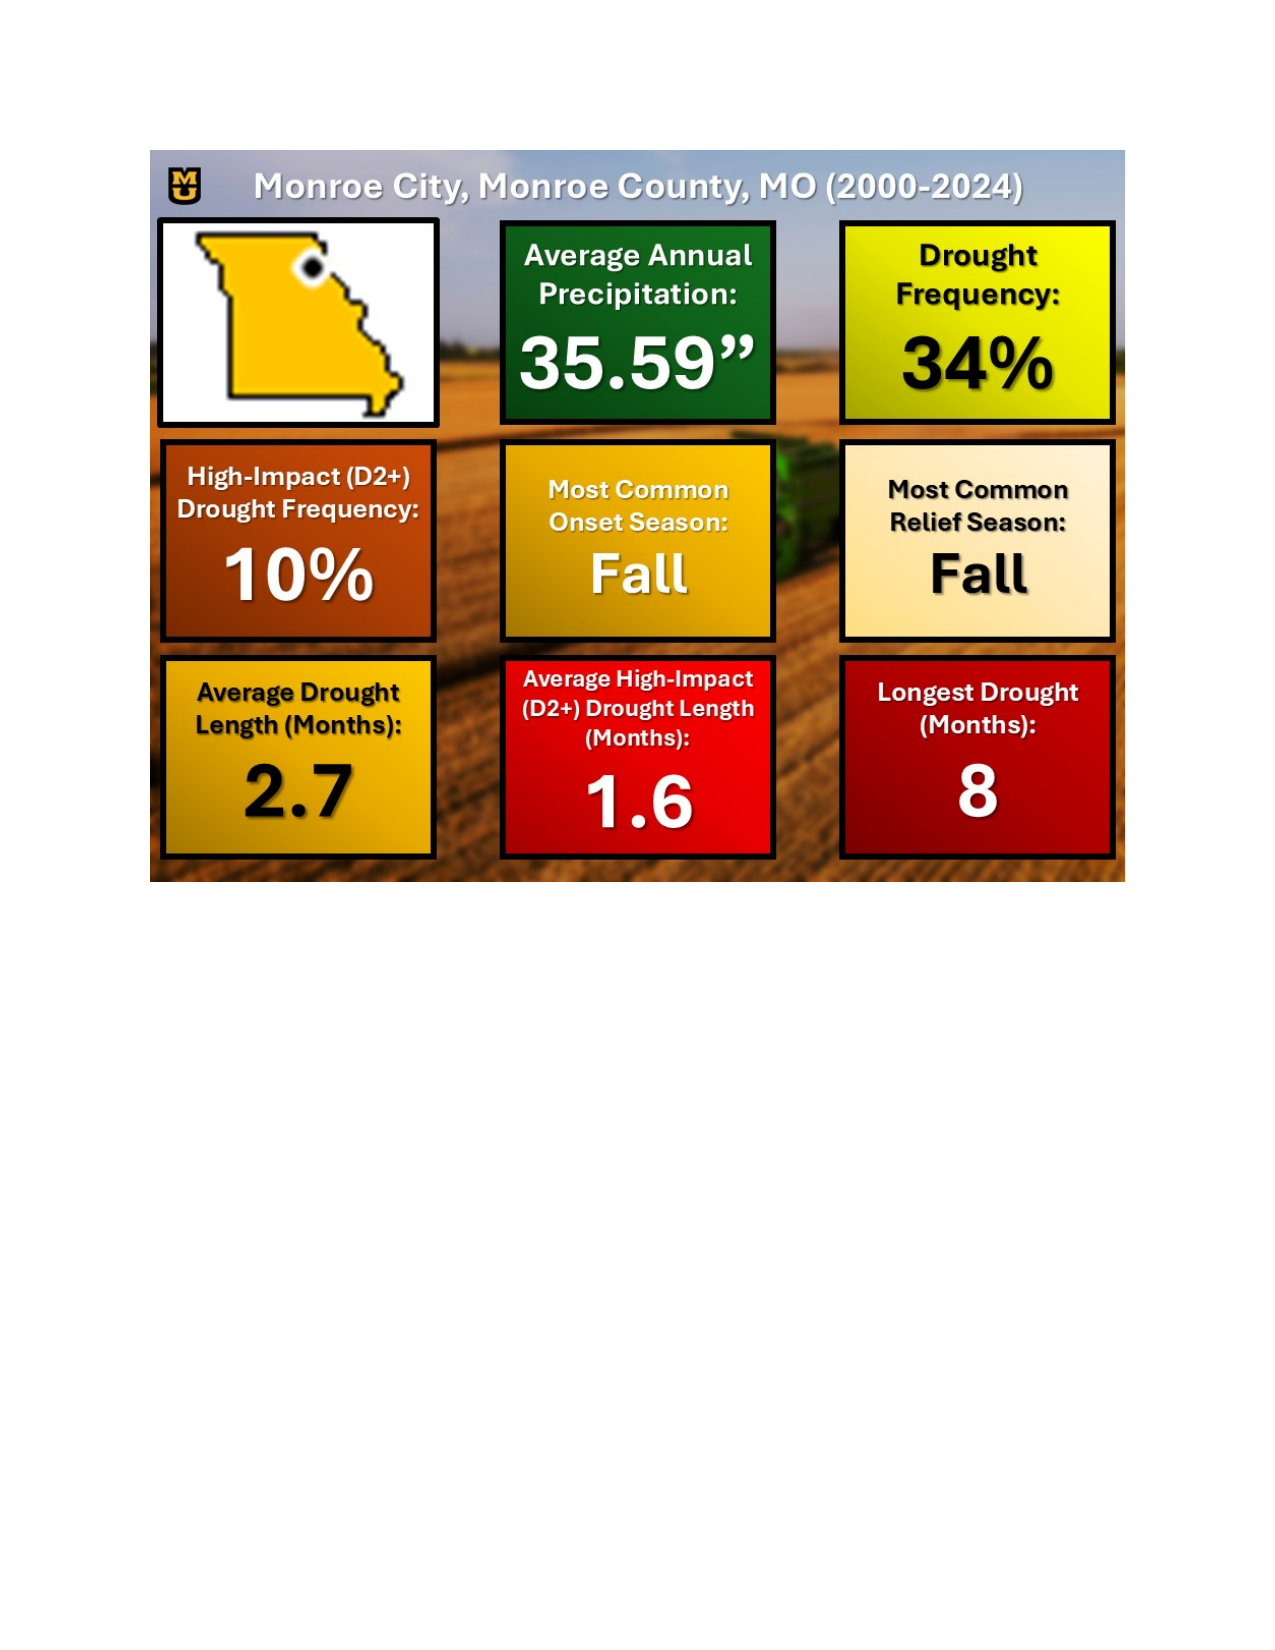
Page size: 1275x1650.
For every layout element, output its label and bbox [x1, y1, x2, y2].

picture [150, 150, 1125, 882]
